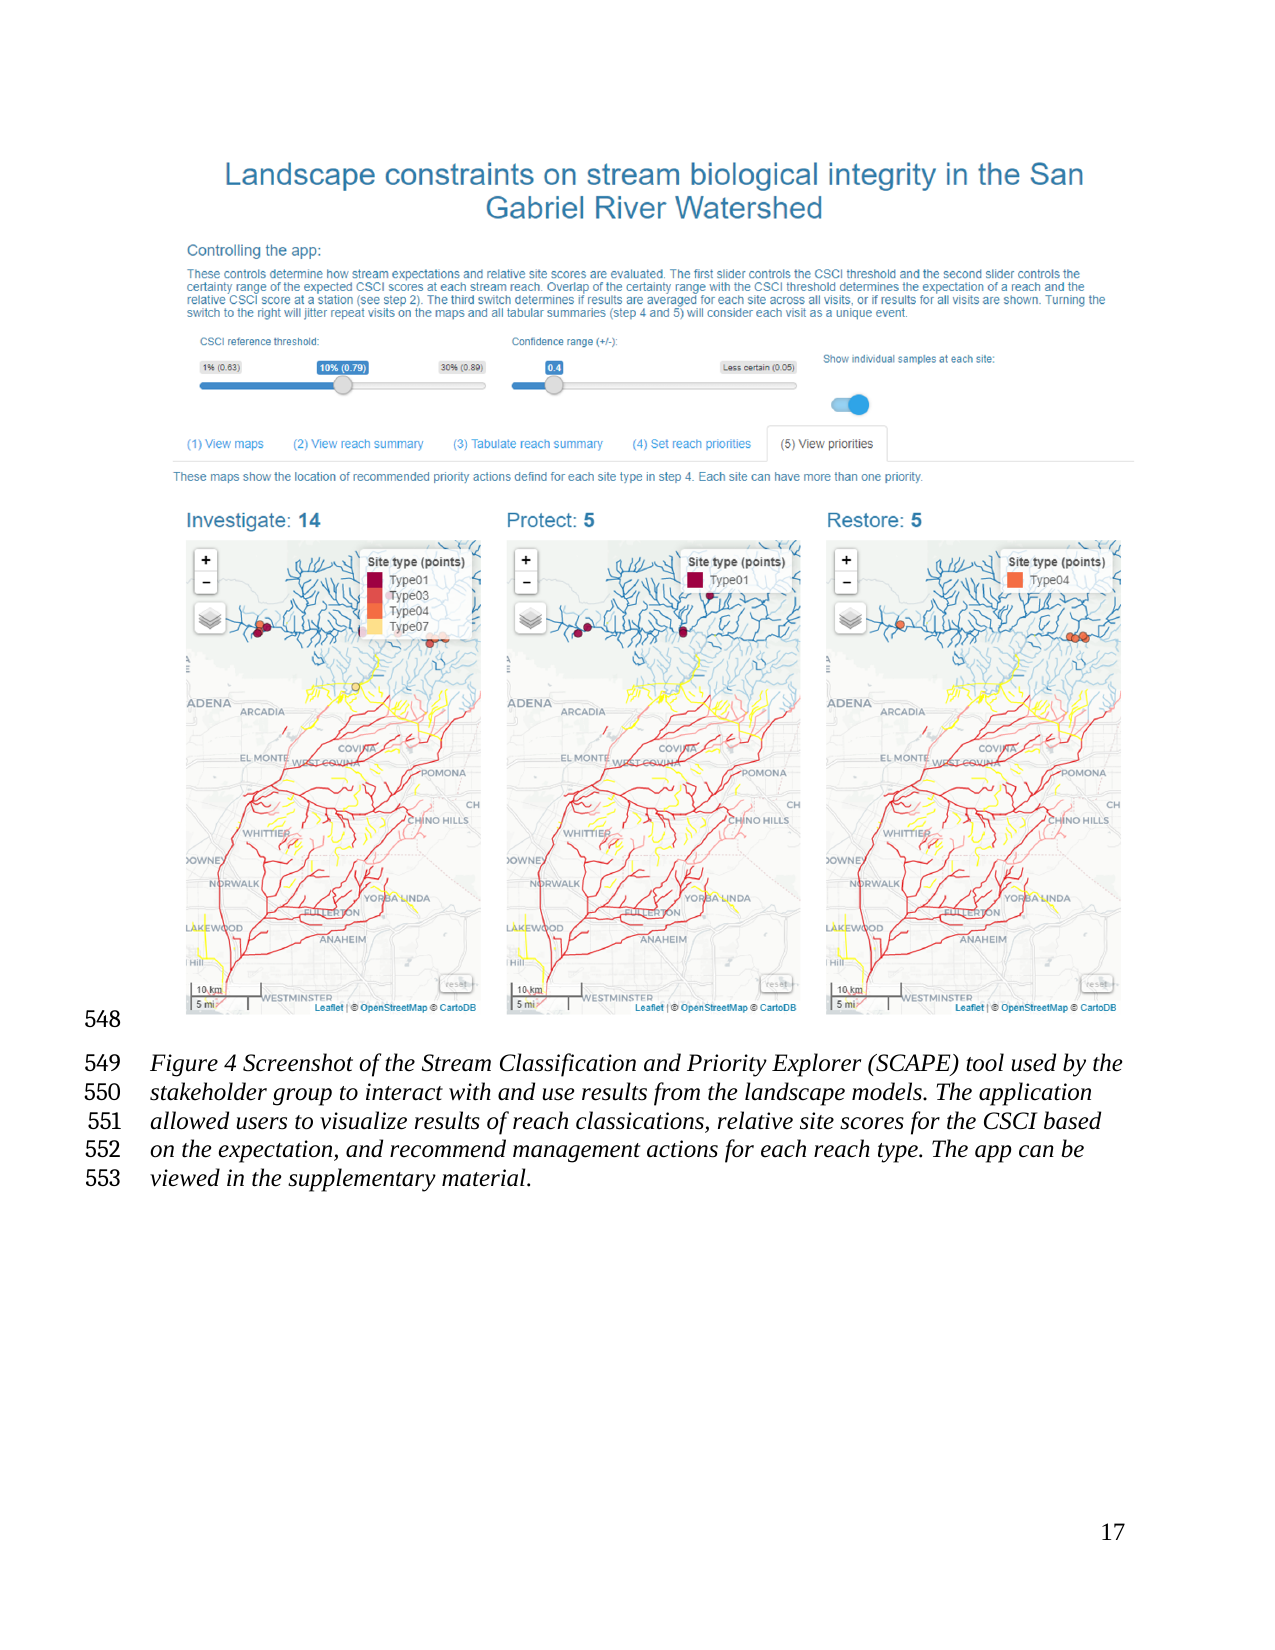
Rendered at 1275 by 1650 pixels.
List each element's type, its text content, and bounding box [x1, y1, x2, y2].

picture [168, 150, 1144, 1028]
text Figure 4 Screenshot of the Stream Classification and Priority Explorer (SCAPE) tool used by the stakeholder group to interact with and use results from the landscape models. The application allowed users to visualize results of reach classications, relative site scores for the CSCI based on the expectation, and recommend management actions for each reach type. The app can be viewed in the supplementary material. [150, 1048, 1125, 1192]
